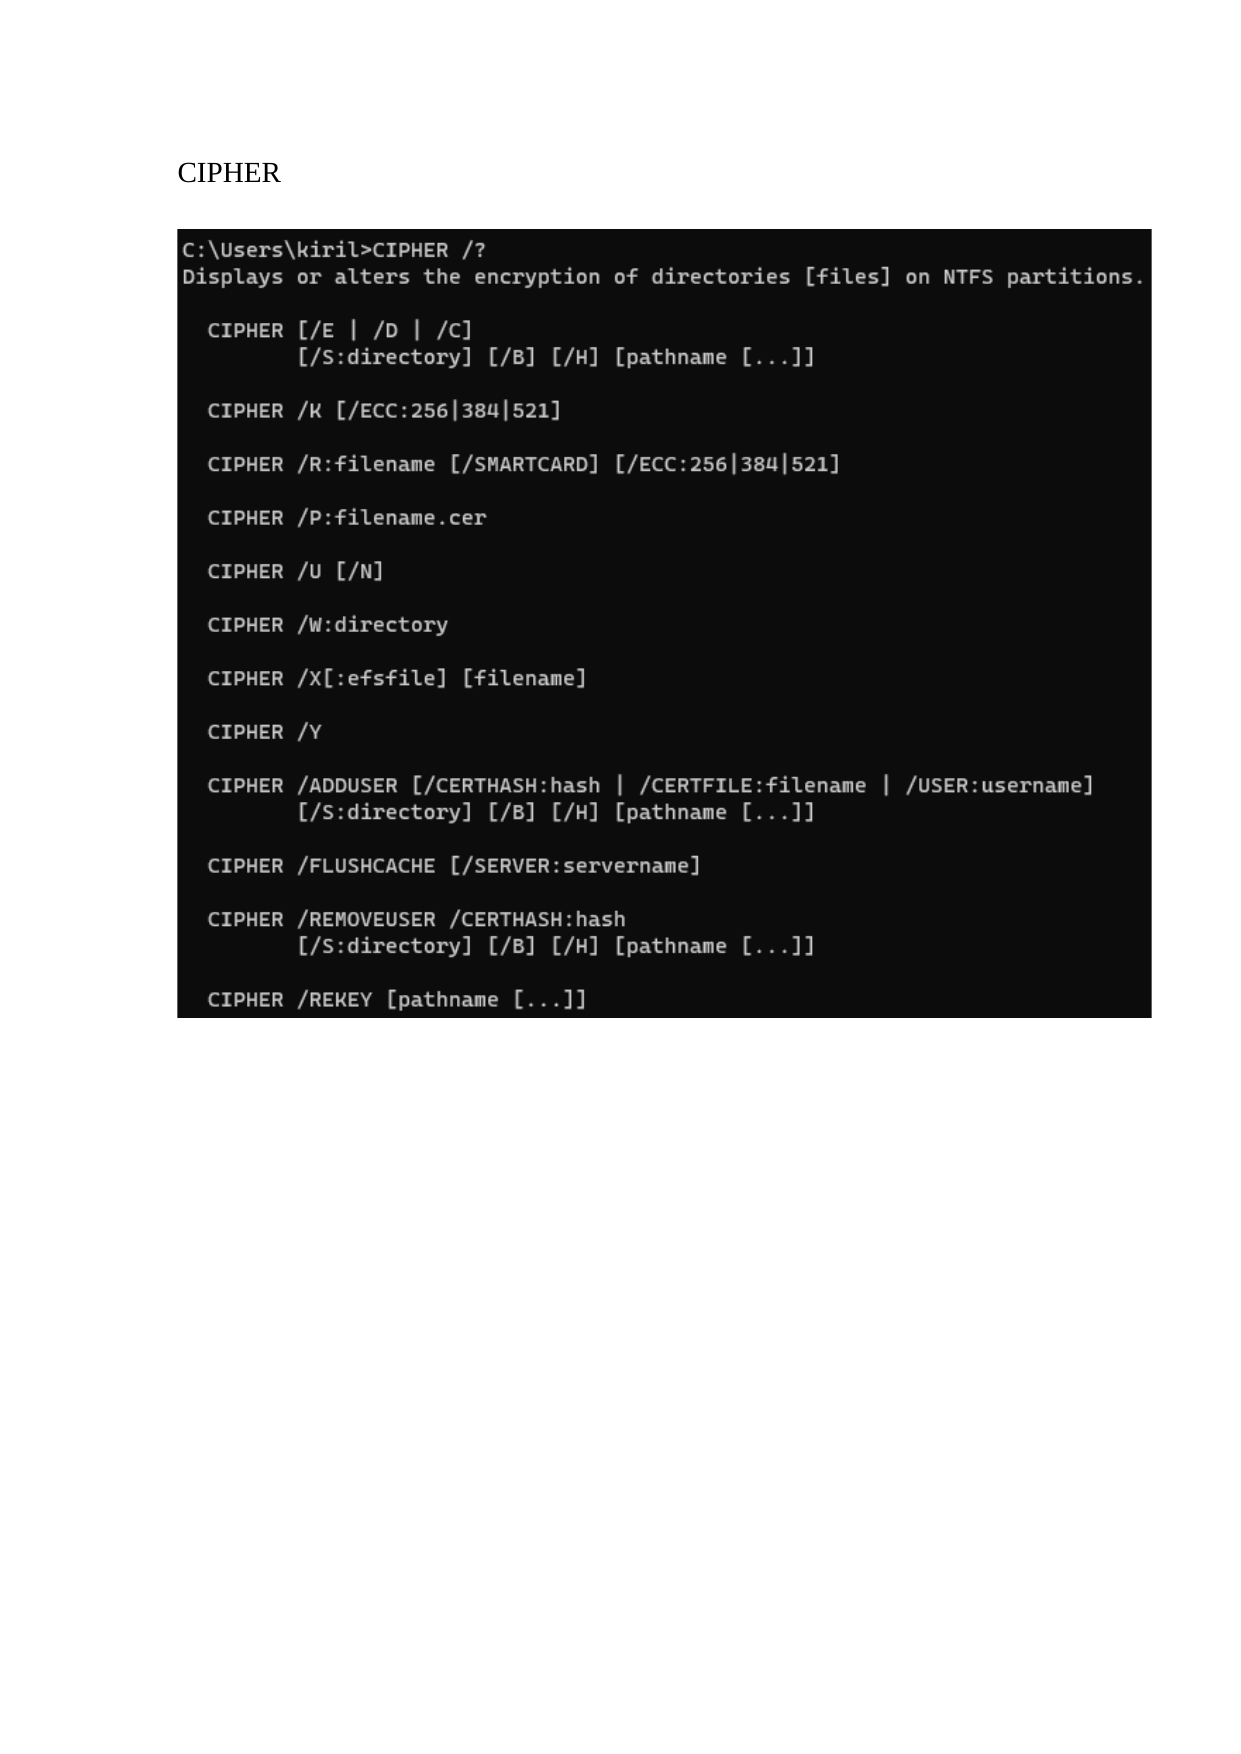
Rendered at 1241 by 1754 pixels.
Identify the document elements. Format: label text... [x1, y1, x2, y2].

picture [177, 229, 1152, 1018]
text CIPHER [177, 156, 1152, 189]
